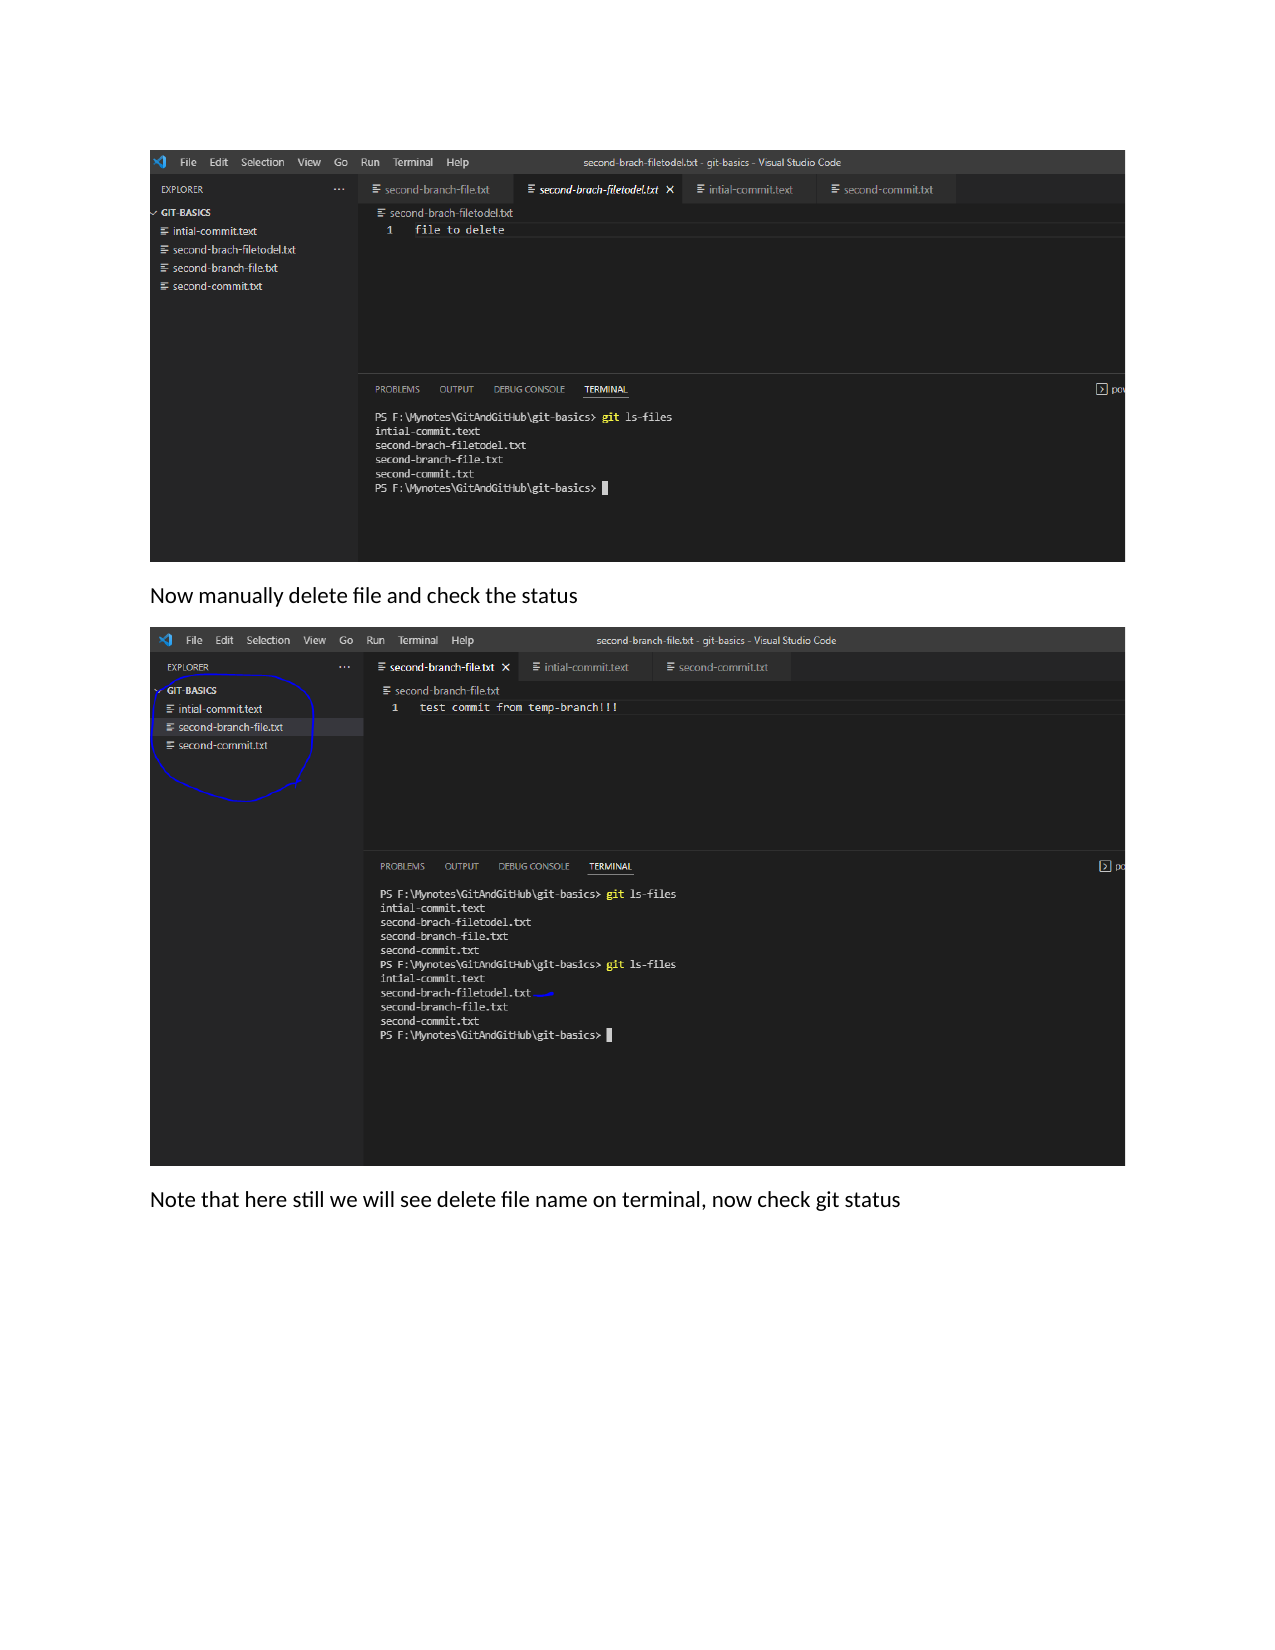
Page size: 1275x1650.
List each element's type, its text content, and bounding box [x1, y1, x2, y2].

text Now manually delete file and check the status [150, 581, 1125, 609]
picture [150, 150, 1125, 562]
picture [150, 627, 1125, 1166]
text Note that here still we will see delete file name on terminal, now check git status [150, 1185, 1125, 1213]
